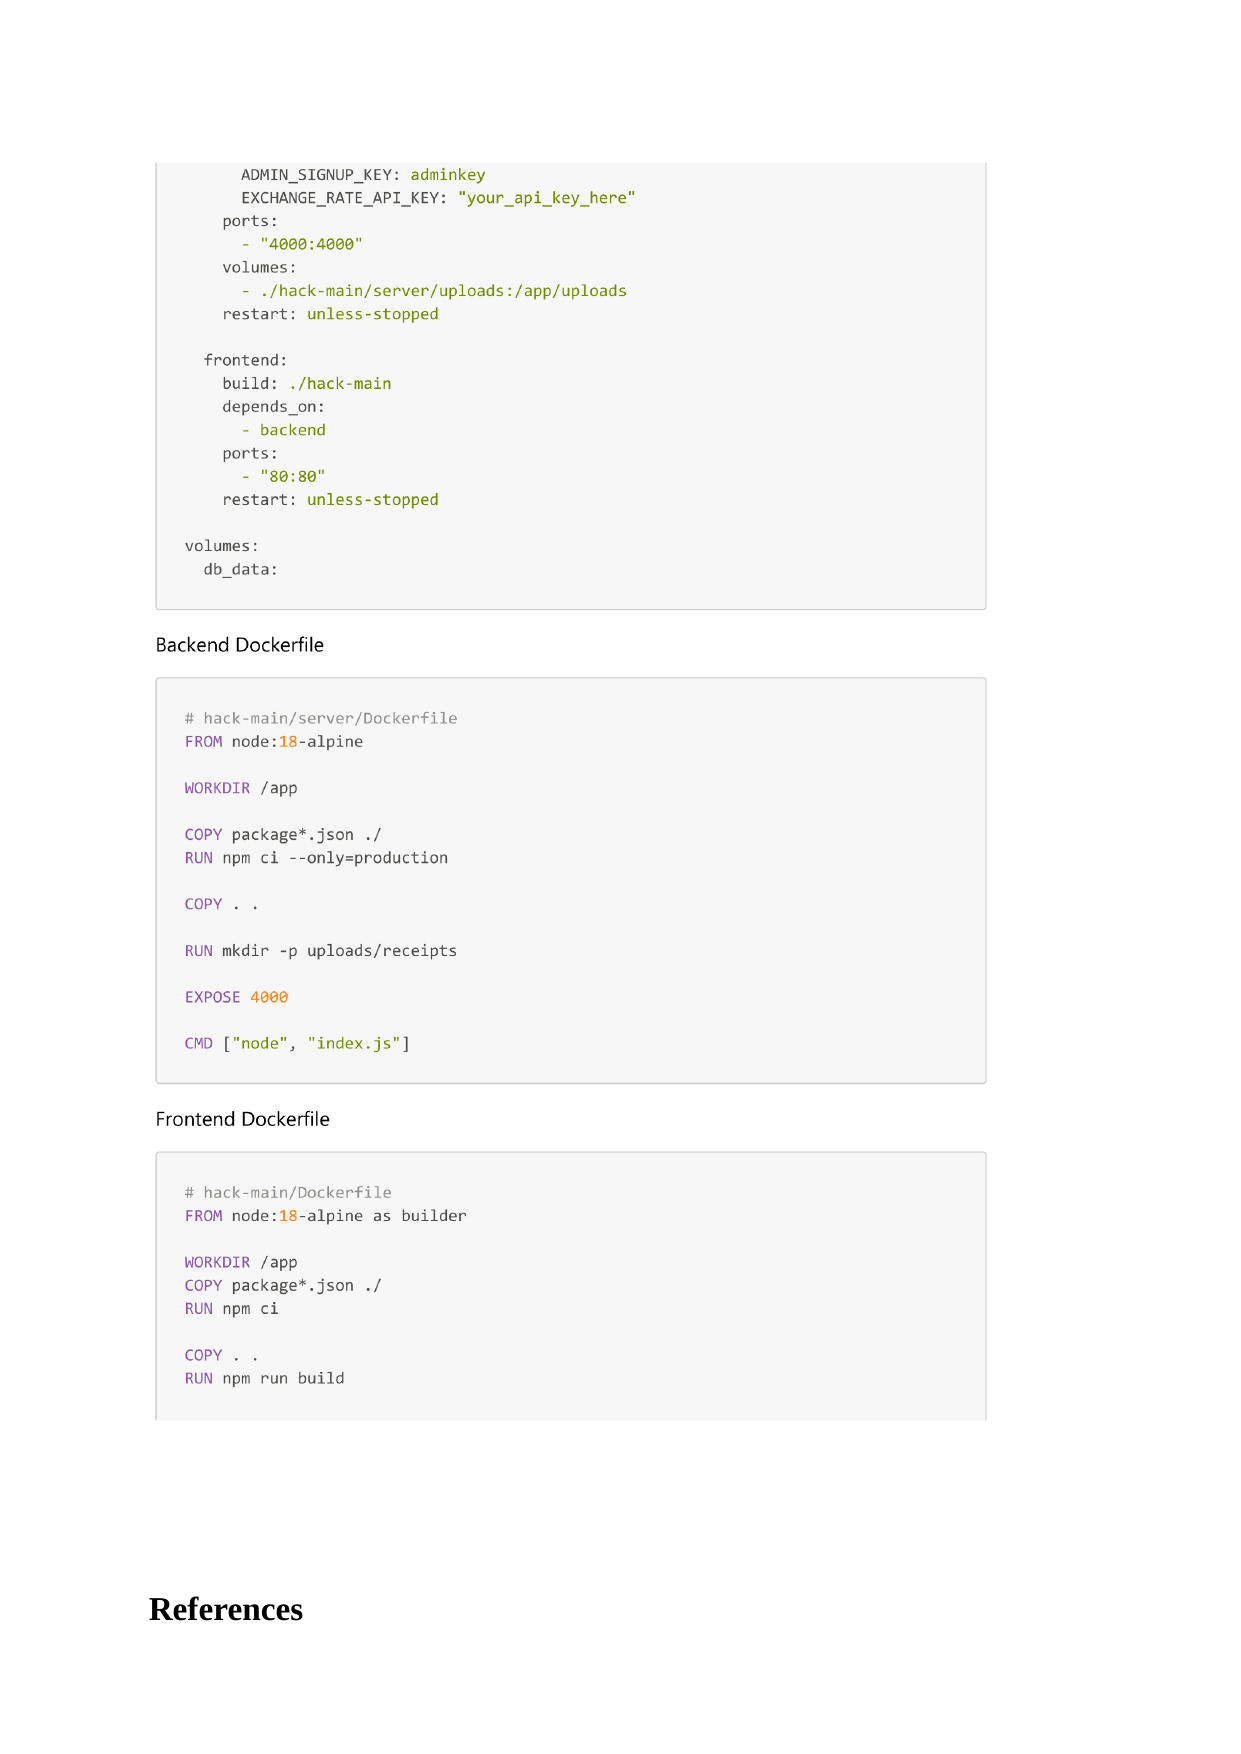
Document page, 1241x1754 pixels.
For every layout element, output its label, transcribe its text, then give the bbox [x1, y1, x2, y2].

text References [148, 1589, 1107, 1627]
picture [148, 154, 990, 1426]
